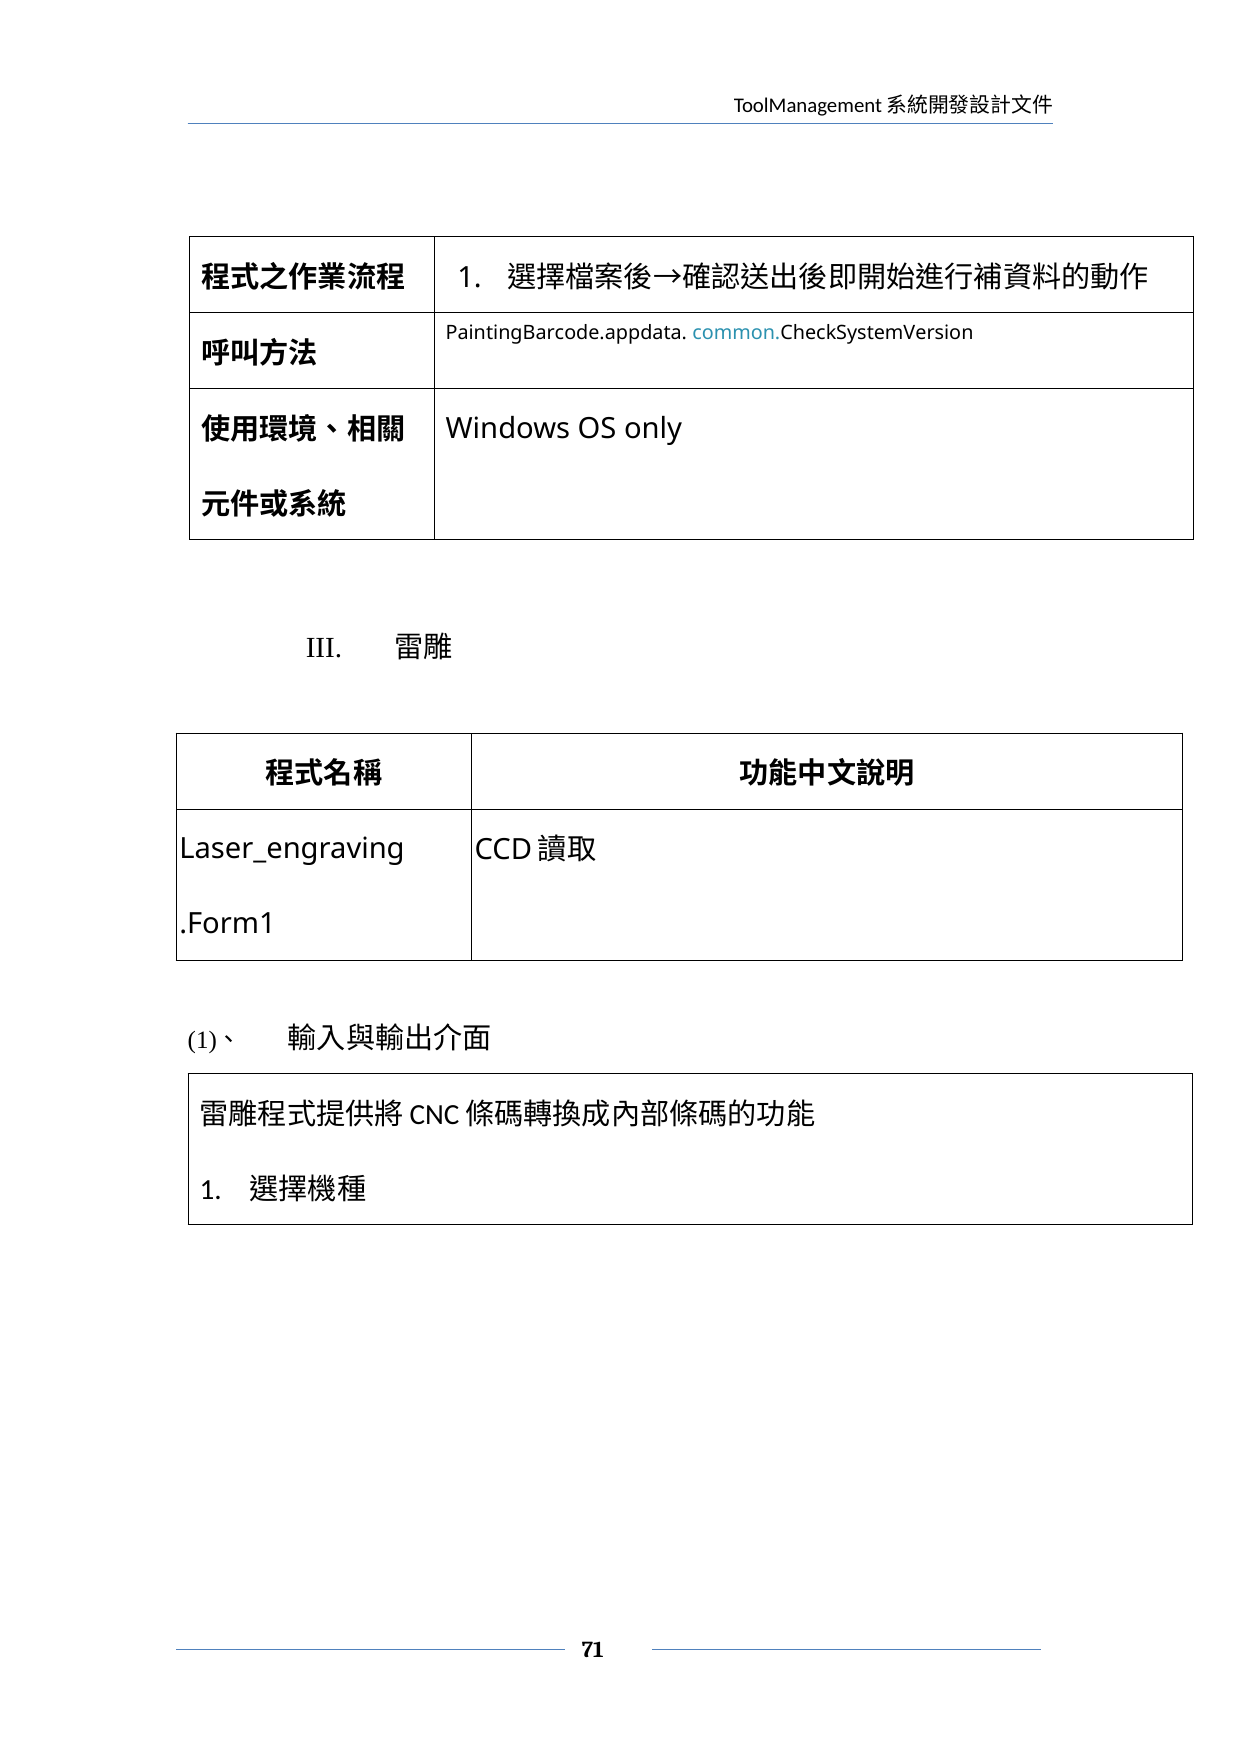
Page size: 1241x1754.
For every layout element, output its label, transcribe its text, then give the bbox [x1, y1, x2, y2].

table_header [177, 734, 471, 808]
list 輸入與輸出介面 [187, 998, 1053, 1073]
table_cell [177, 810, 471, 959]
text 雷雕 [306, 607, 1053, 682]
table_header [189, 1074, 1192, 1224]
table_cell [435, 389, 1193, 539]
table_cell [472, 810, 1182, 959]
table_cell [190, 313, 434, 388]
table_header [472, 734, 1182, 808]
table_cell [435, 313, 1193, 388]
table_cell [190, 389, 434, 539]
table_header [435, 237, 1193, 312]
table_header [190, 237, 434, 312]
